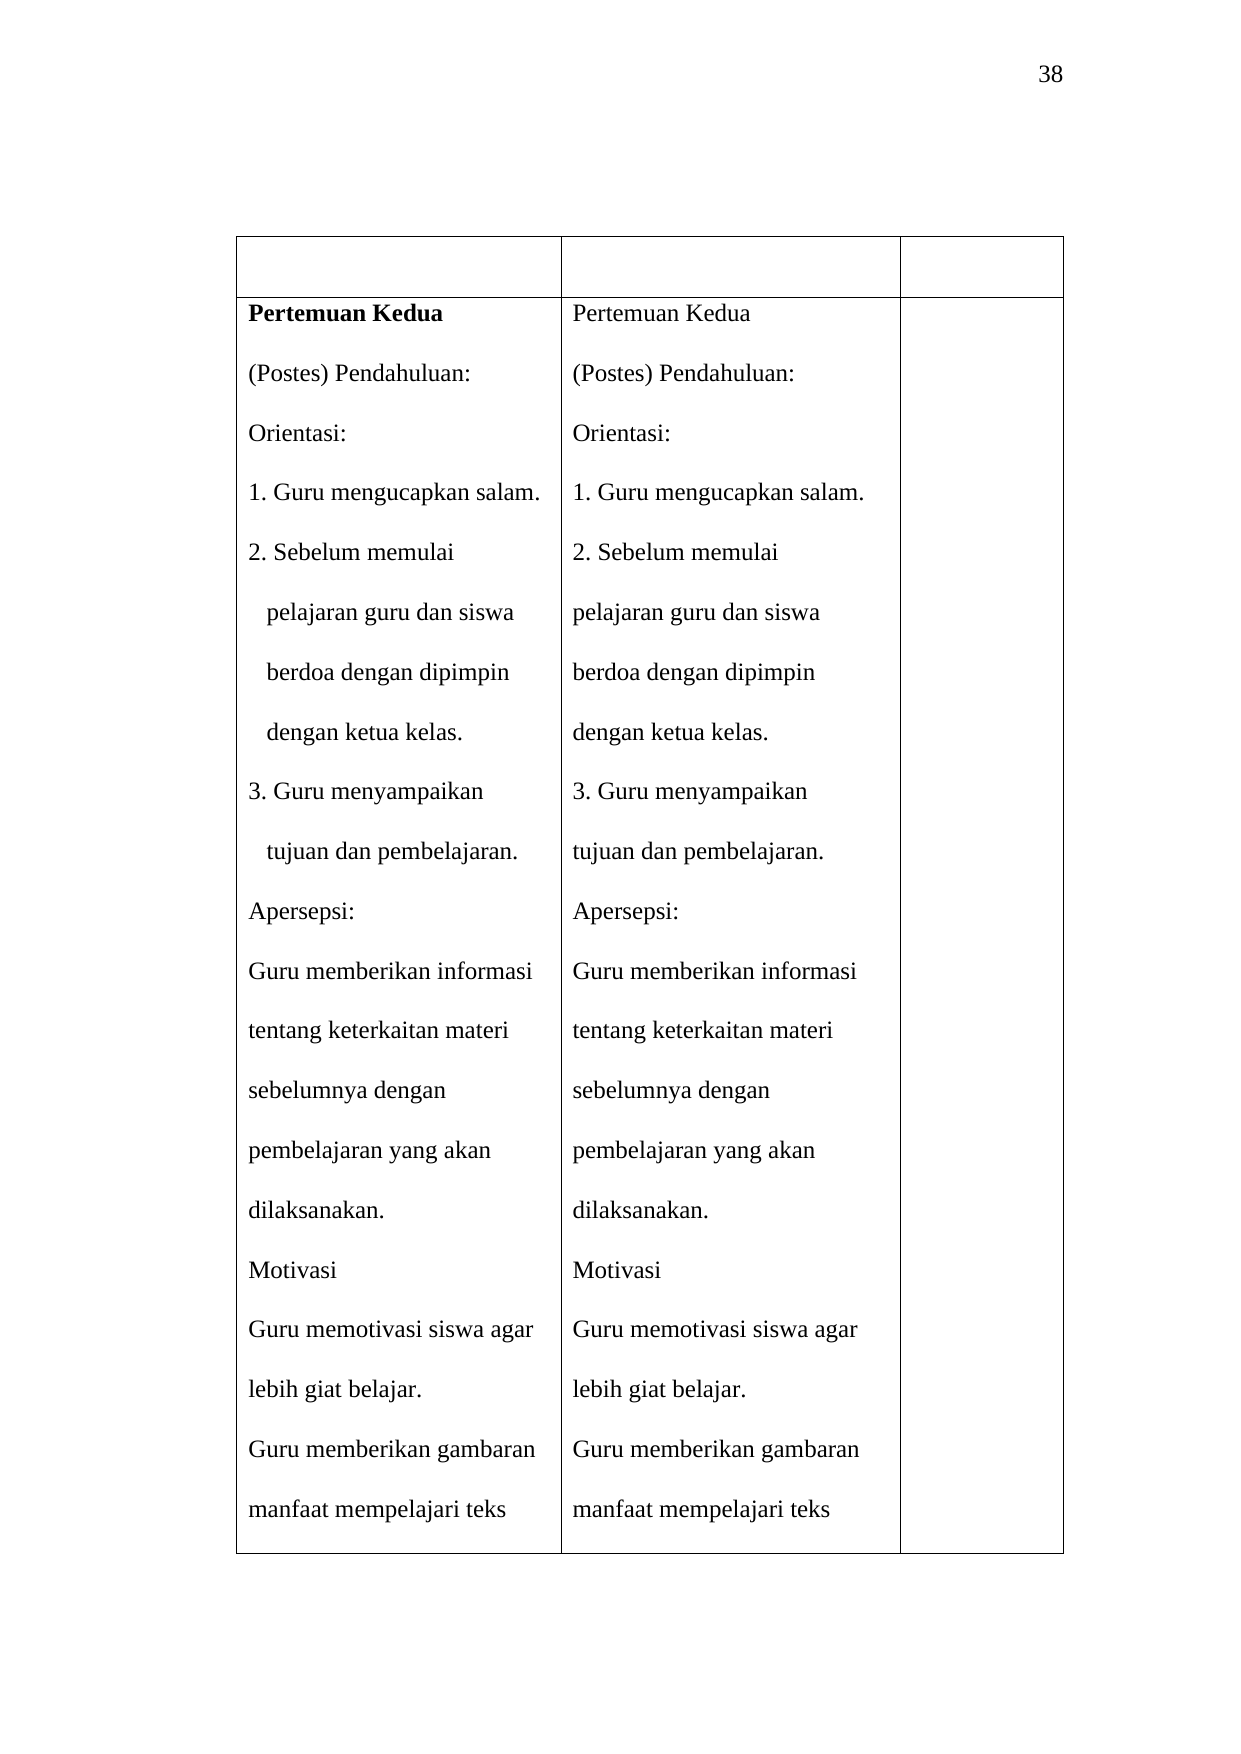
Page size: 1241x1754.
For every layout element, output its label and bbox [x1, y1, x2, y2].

table_cell [237, 298, 561, 1552]
table_cell [901, 298, 1063, 1552]
table_cell [901, 237, 1063, 297]
table_cell [237, 237, 561, 297]
table_cell [562, 298, 900, 1552]
table_cell [562, 237, 900, 297]
